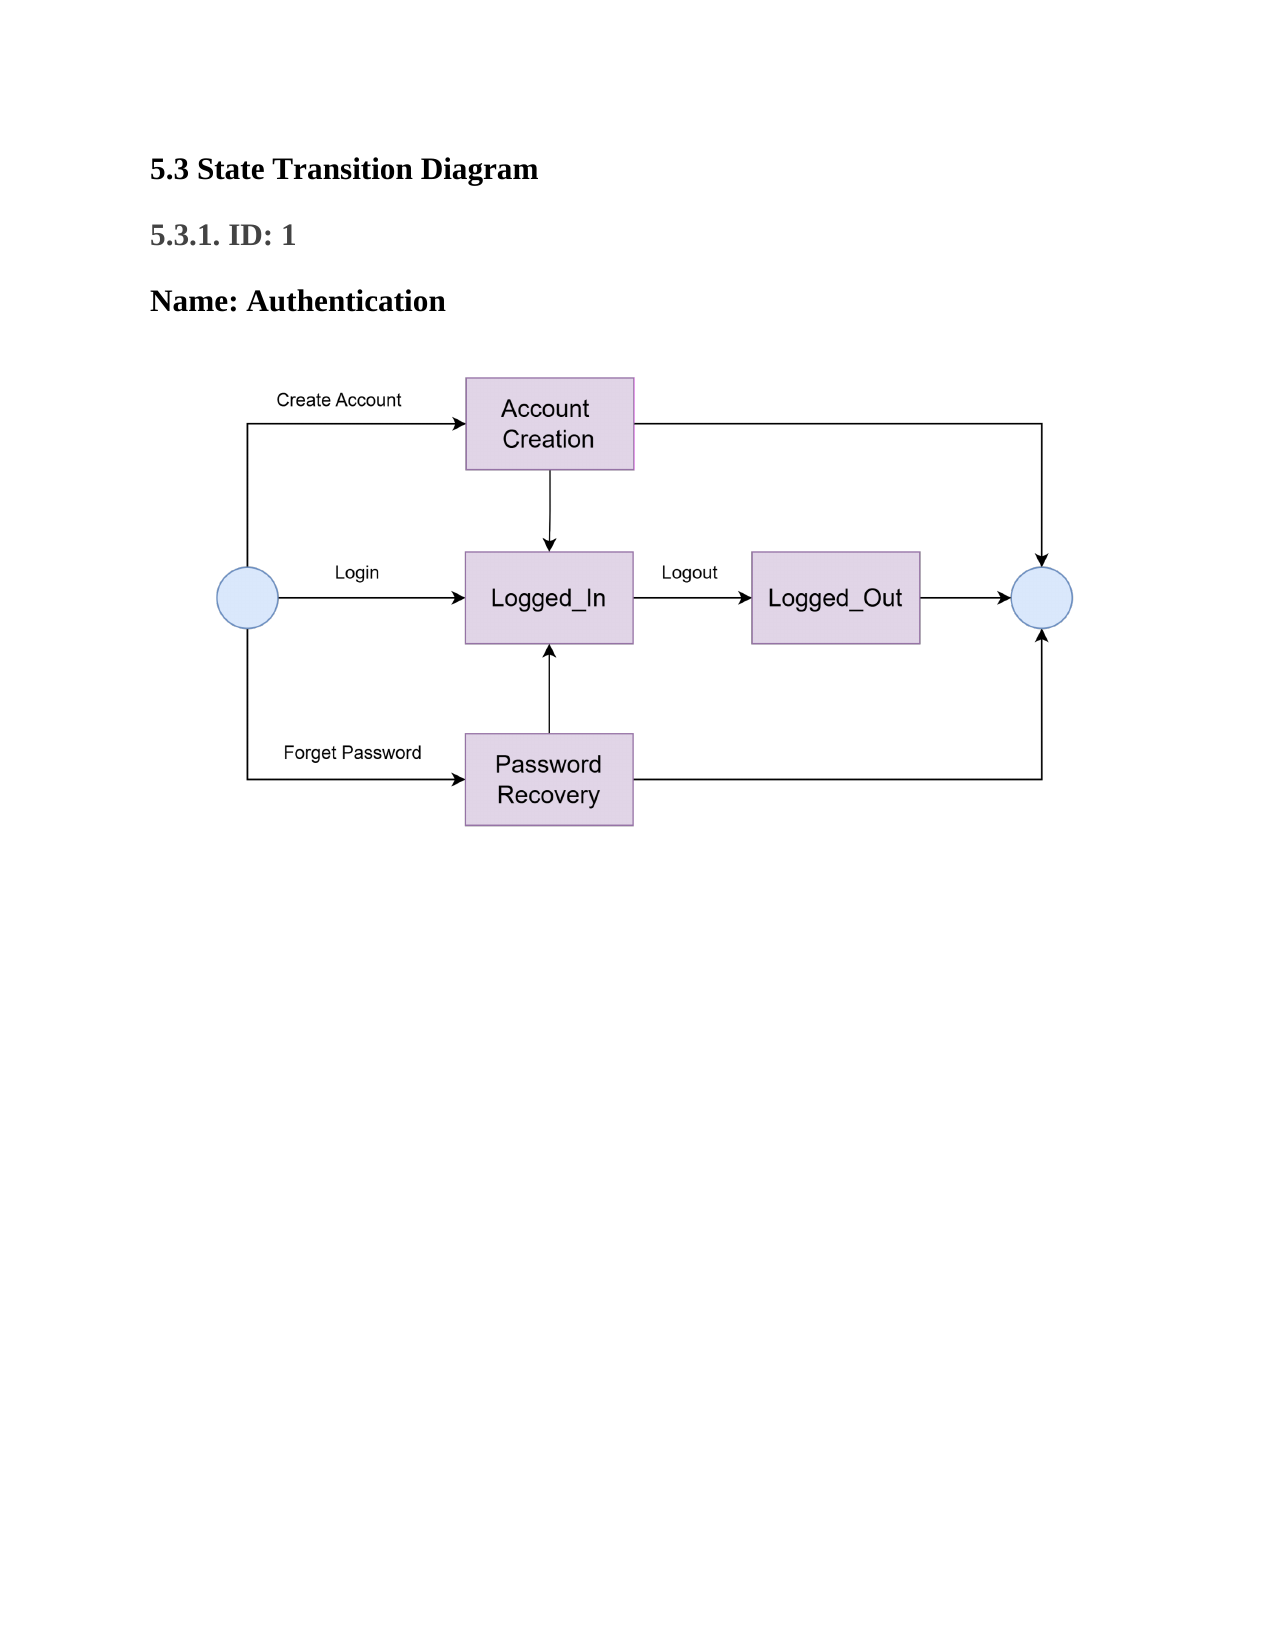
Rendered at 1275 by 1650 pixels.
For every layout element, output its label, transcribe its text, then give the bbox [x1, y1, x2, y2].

text Name: Authentication [150, 282, 1125, 318]
subtitle 5.3 State Transition Diagram [150, 150, 1125, 186]
subtitle 5.3.1. ID: 1 [150, 216, 1125, 252]
picture [187, 348, 1088, 841]
